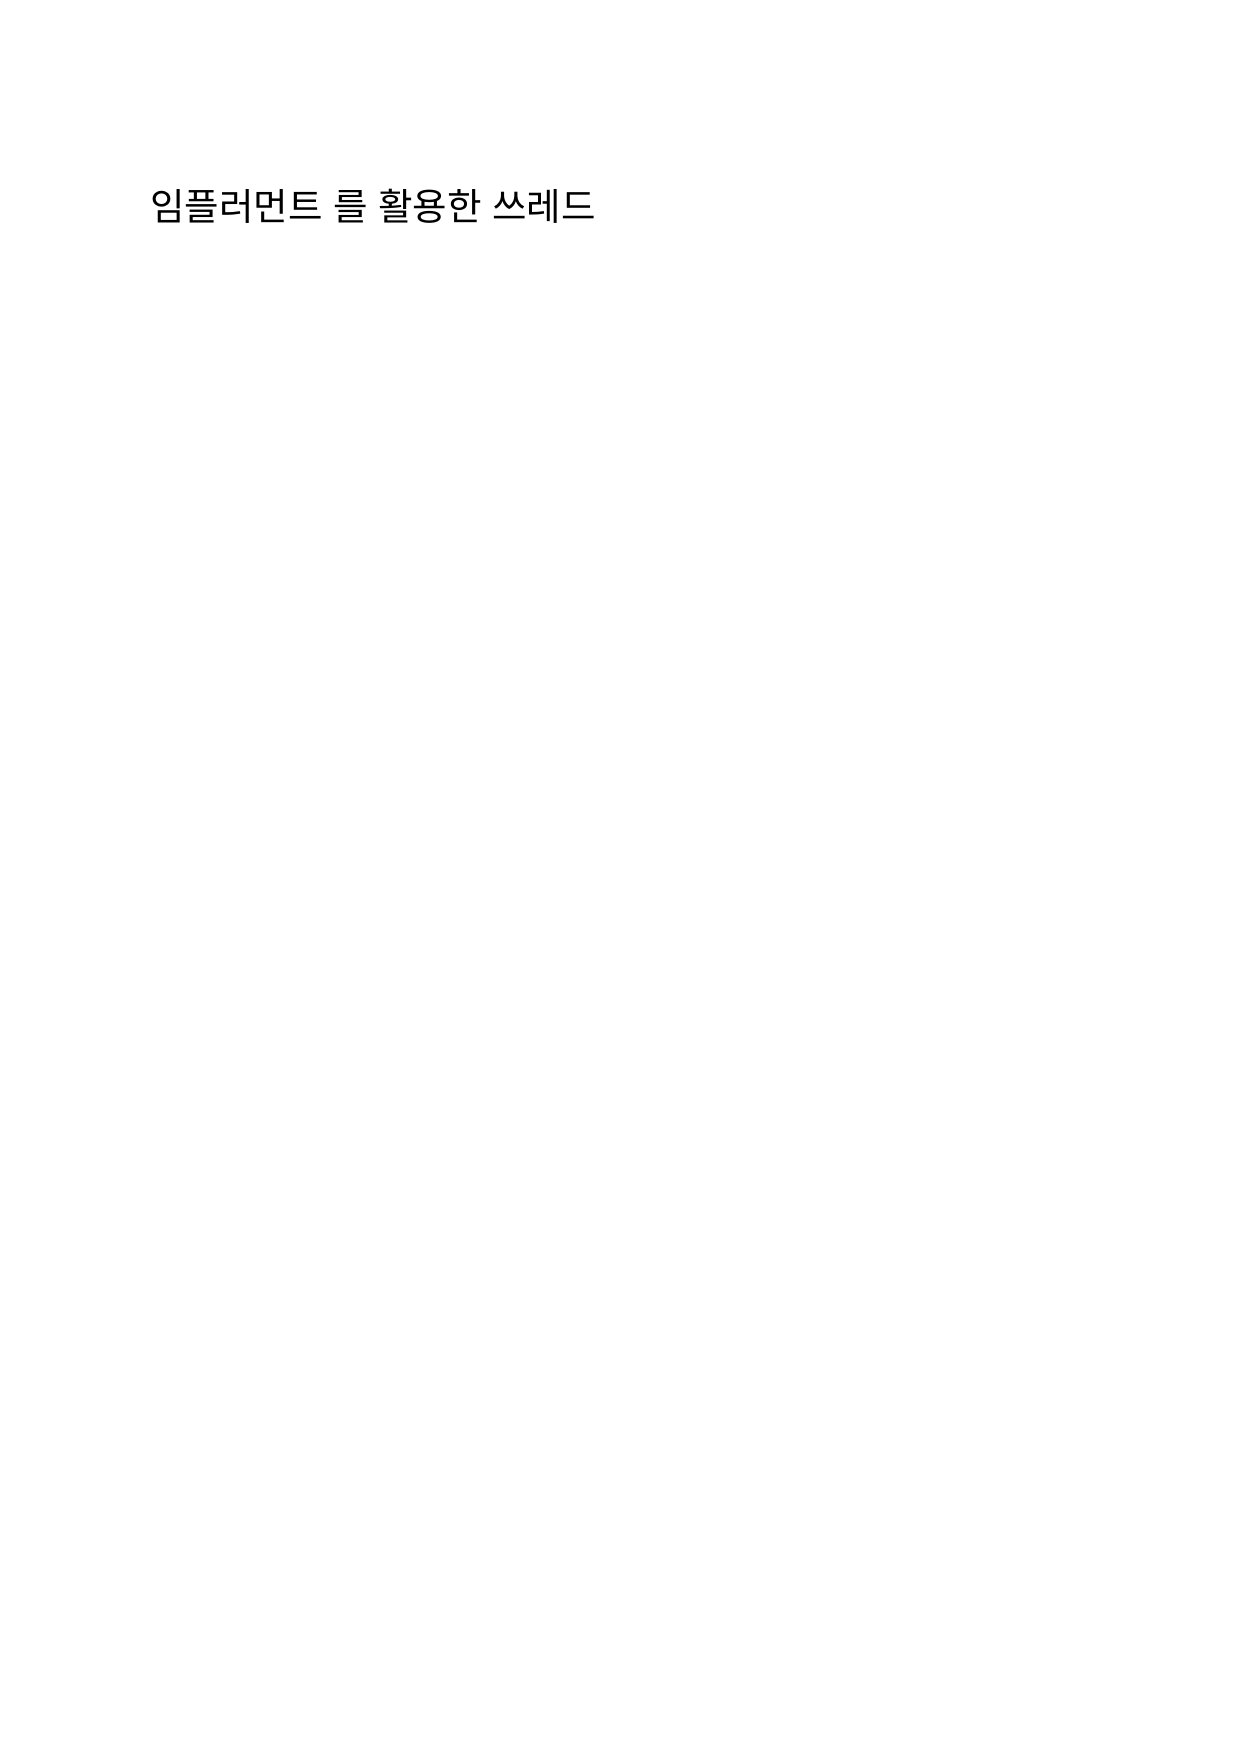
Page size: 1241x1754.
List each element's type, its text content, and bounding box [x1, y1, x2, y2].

text 임플러먼트 를 활용한 쓰레드 [150, 177, 1090, 231]
